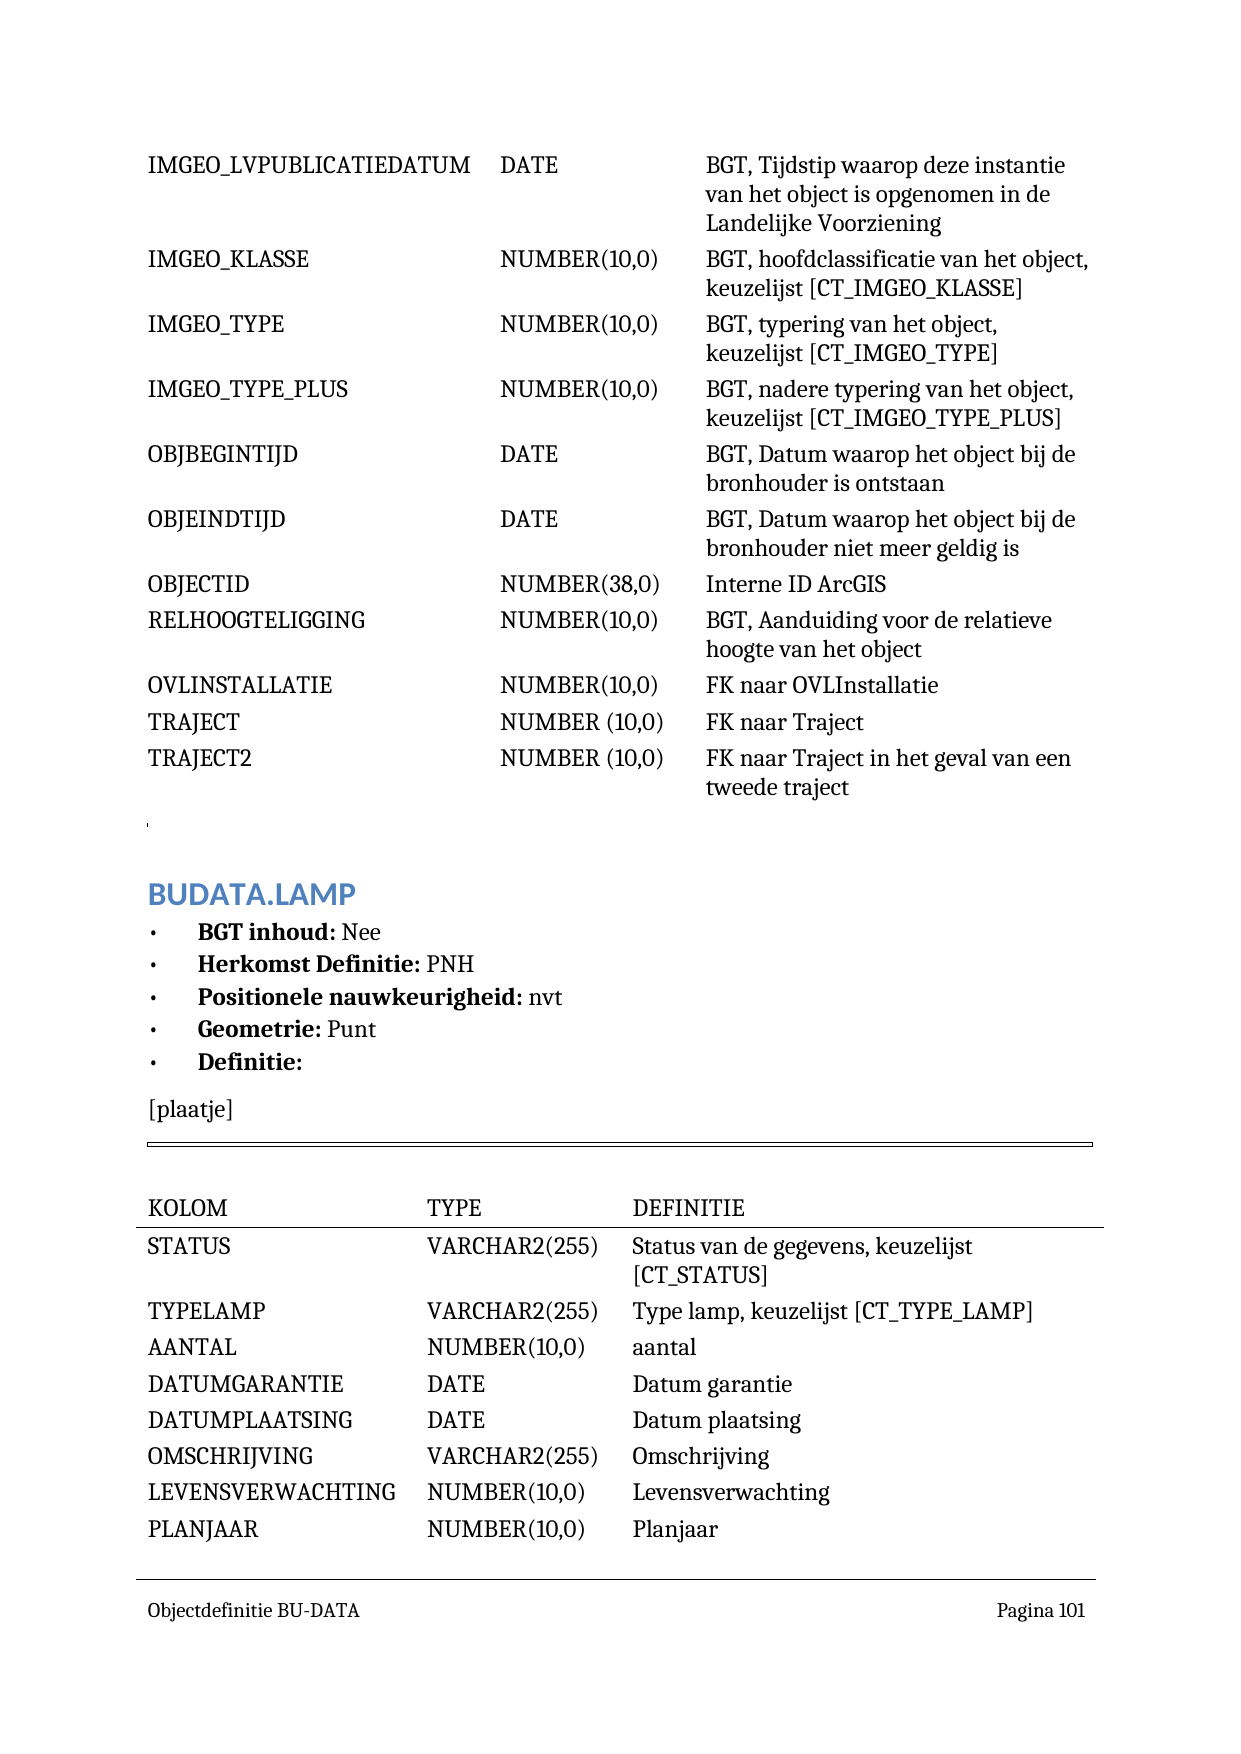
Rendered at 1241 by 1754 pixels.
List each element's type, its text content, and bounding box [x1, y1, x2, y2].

list BGT inhoud: Nee [148, 918, 1093, 947]
list Herkomst Definitie: PNH [148, 950, 1093, 979]
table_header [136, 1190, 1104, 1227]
list Positionele nauwkeurigheid: nvt [148, 983, 1093, 1012]
list Definitie: [148, 1048, 1093, 1077]
list Geometrie: Punt [148, 1015, 1093, 1044]
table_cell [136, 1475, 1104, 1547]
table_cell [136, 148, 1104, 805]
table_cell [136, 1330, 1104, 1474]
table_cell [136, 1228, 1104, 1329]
subtitle BUDATA.LAMP [148, 873, 1093, 914]
text [plaatje] [148, 1095, 1093, 1124]
